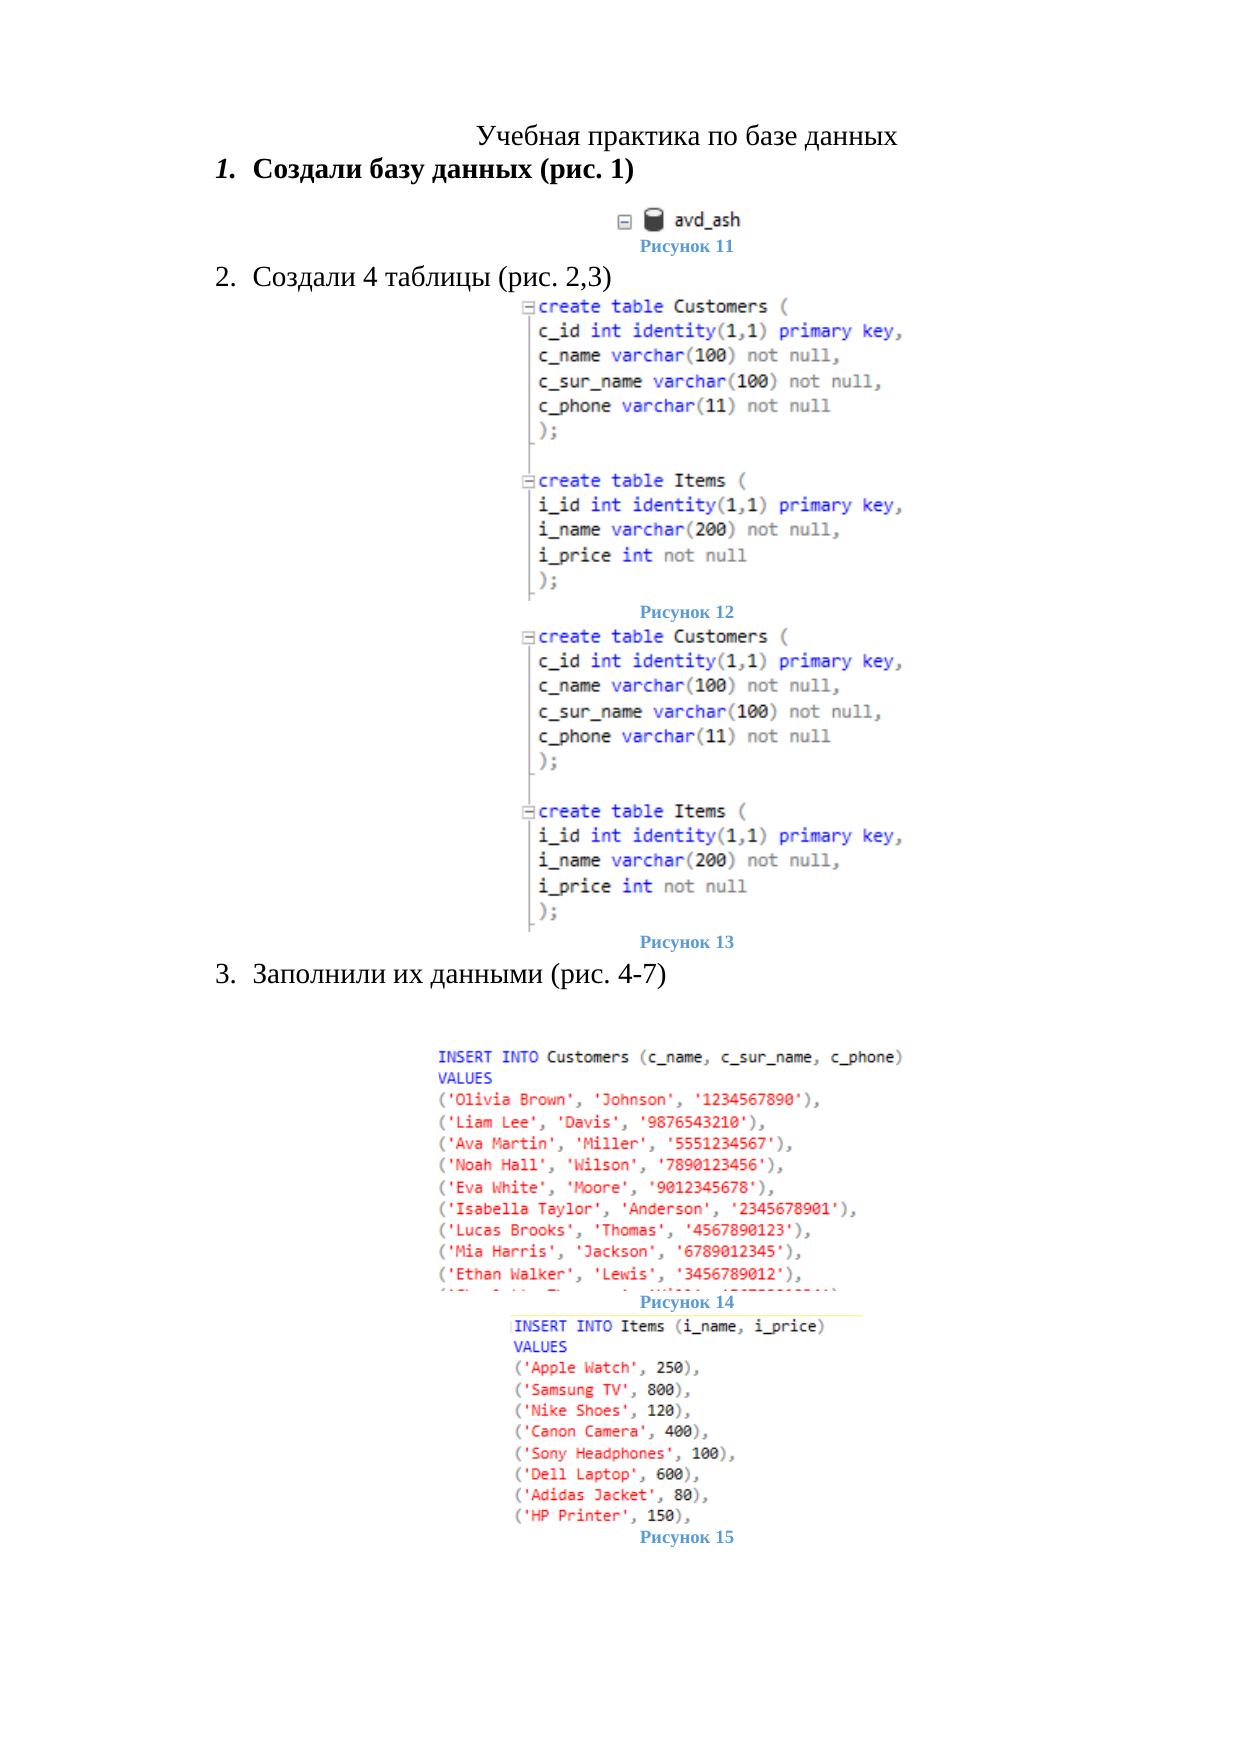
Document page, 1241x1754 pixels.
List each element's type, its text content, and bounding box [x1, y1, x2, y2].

list Создали 4 таблицы (рис. 2,3) [215, 259, 1196, 293]
picture [519, 625, 929, 932]
picture [519, 295, 929, 601]
list Заполнили их данными (рис. 4-7) [215, 956, 1196, 989]
picture [438, 1047, 935, 1291]
text Учебная практика по базе данных [177, 118, 1196, 152]
list Создали базу данных (рис. 1) [215, 152, 1196, 185]
picture [510, 1315, 863, 1526]
picture [610, 206, 763, 235]
